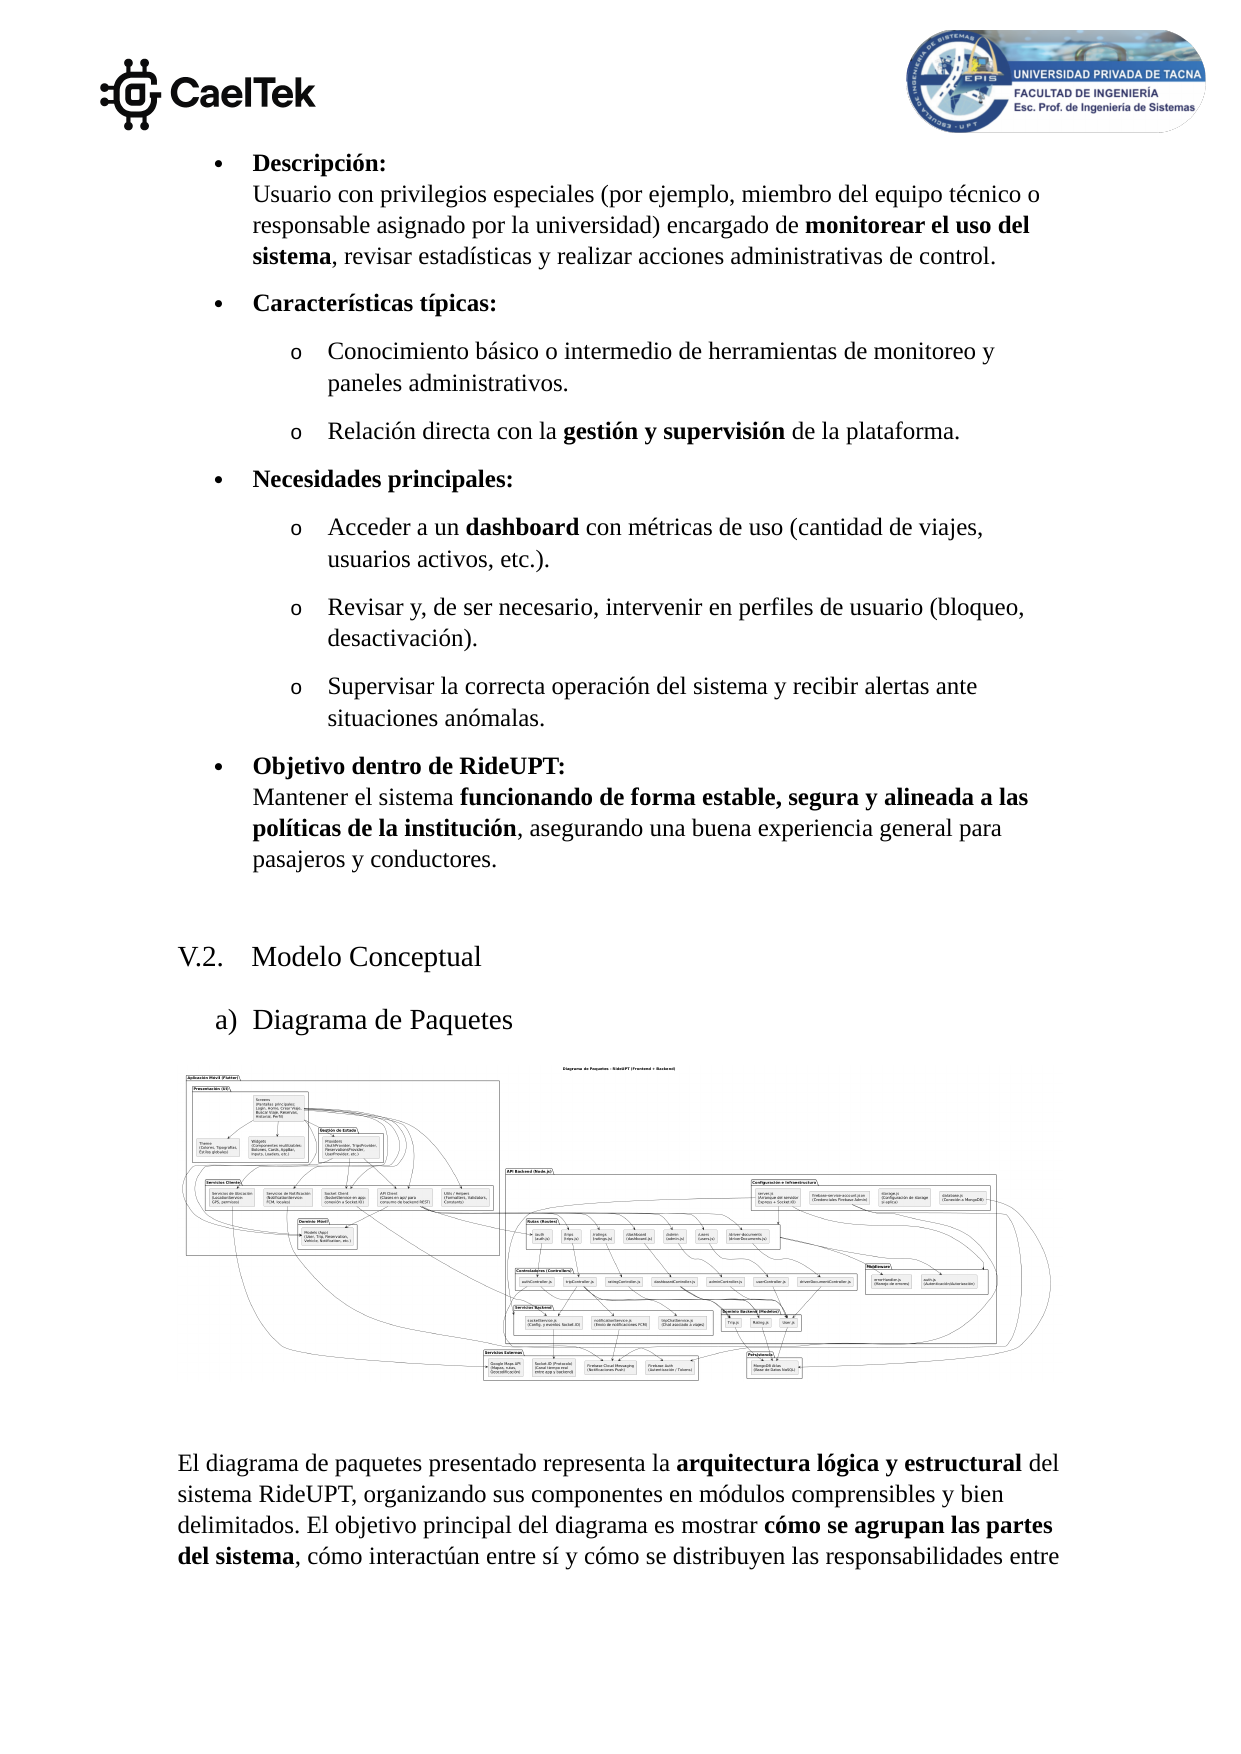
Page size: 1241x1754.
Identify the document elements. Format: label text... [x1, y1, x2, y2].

list Acceder a un dashboard con métricas de uso (cantidad de viajes, usuarios activos, etc.). [290, 512, 1063, 573]
list Conocimiento básico o intermedio de herramientas de monitoreo y paneles administrativos. [290, 336, 1063, 397]
list Características típicas: [215, 288, 1063, 317]
picture [906, 30, 1206, 133]
list Objetivo dentro de RideUPT: Mantener el sistema funcionando de forma estable, segura y alineada a las políticas de la institución, asegurando una buena experiencia general para pasajeros y conductores. [215, 751, 1063, 873]
list Necesidades principales: [215, 464, 1063, 493]
list Relación directa con la gestión y supervisión de la plataforma. [290, 416, 1063, 445]
subtitle Modelo Conceptual [177, 939, 1063, 973]
subtitle Diagrama de Paquetes [215, 1002, 1063, 1036]
list Supervisar la correcta operación del sistema y recibir alertas ante situaciones anómalas. [290, 671, 1063, 732]
picture [79, 42, 339, 147]
list Descripción: Usuario con privilegios especiales (por ejemplo, miembro del equipo técnico o responsable asignado por la universidad) encargado de monitorear el uso del sistema, revisar estadísticas y realizar acciones administrativas de control. [215, 148, 1063, 269]
picture [177, 1065, 1063, 1382]
list Revisar y, de ser necesario, intervenir en perfiles de usuario (bloqueo, desactivación). [290, 592, 1063, 652]
